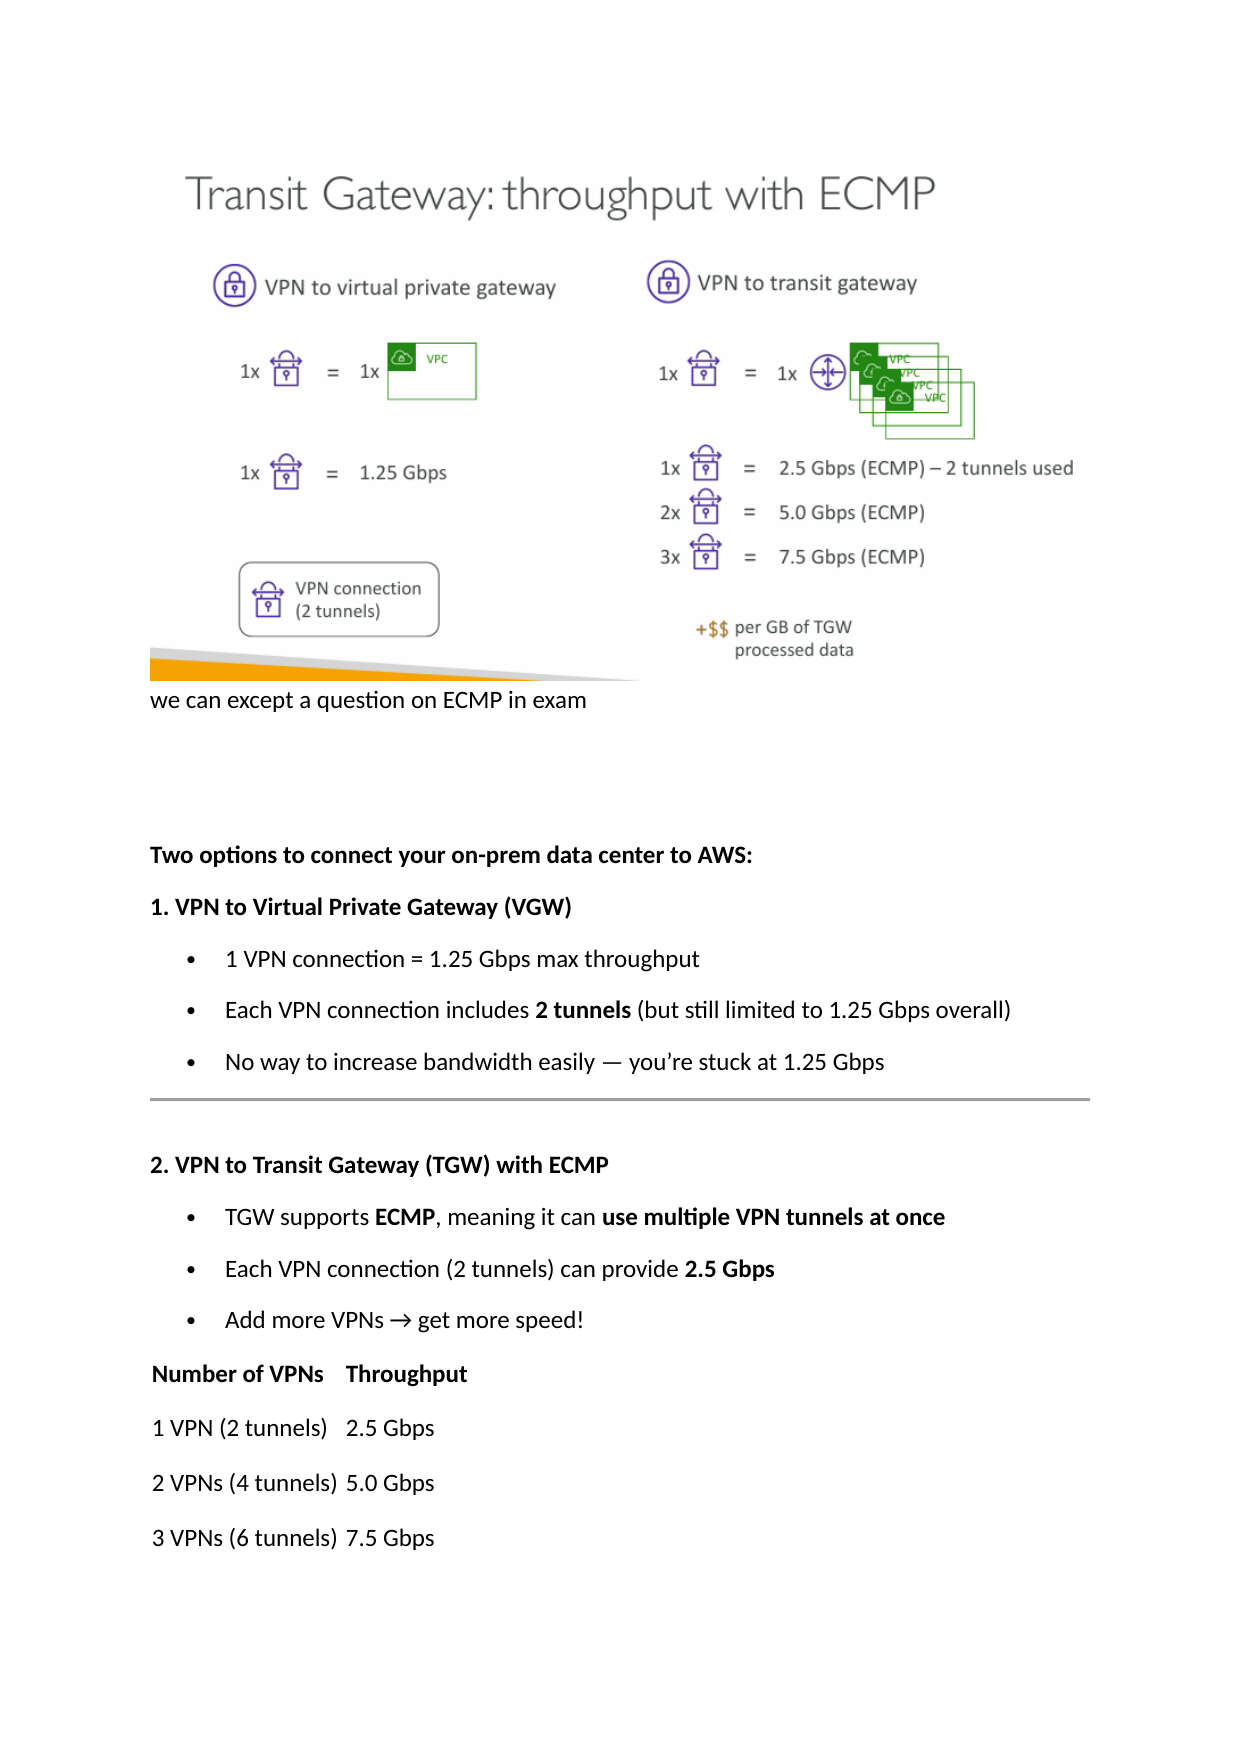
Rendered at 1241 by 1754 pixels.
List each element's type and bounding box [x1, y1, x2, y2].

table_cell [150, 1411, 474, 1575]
picture [150, 150, 1091, 681]
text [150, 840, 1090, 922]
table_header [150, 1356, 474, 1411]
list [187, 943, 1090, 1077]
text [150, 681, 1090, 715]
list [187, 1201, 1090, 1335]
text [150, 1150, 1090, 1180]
